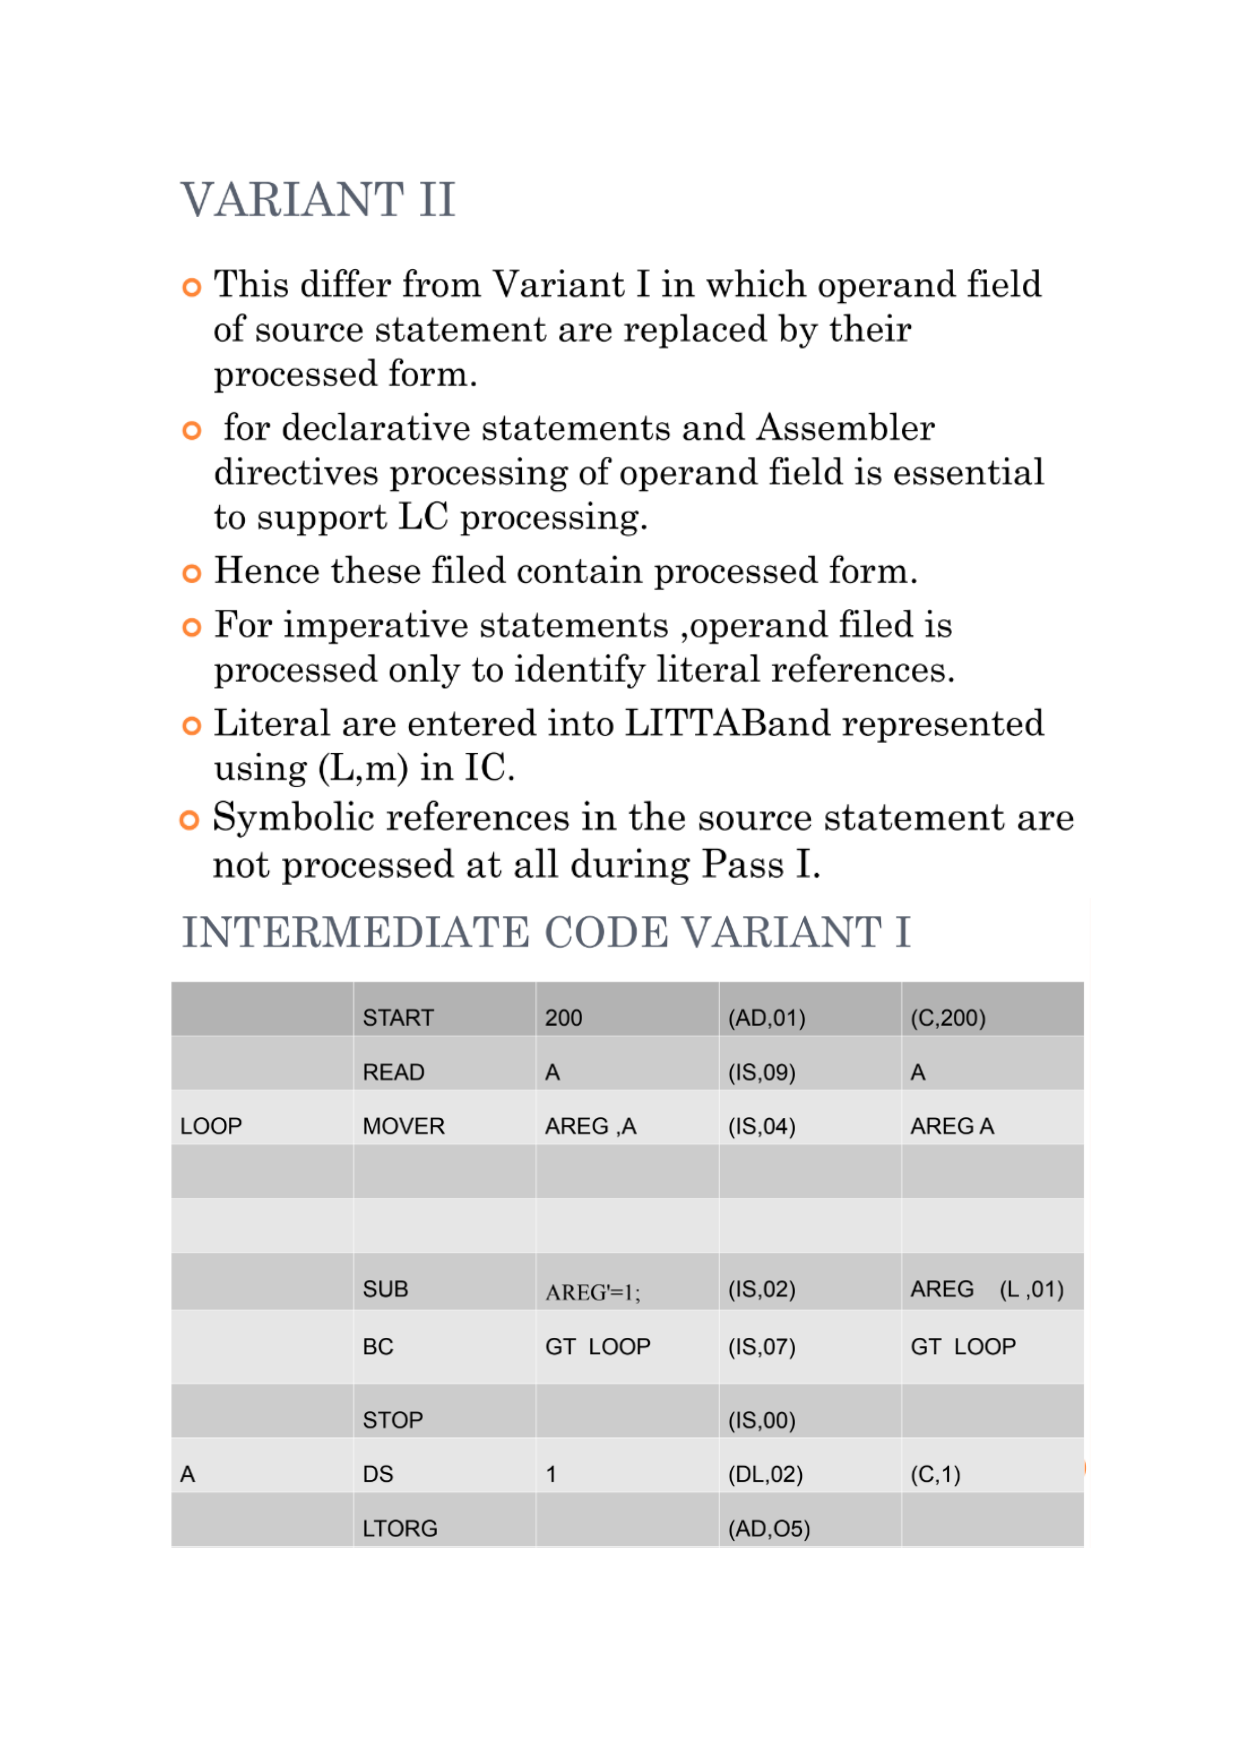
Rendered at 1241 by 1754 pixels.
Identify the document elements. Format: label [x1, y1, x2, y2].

picture [150, 150, 1091, 795]
picture [150, 796, 1091, 897]
picture [150, 898, 1091, 1548]
